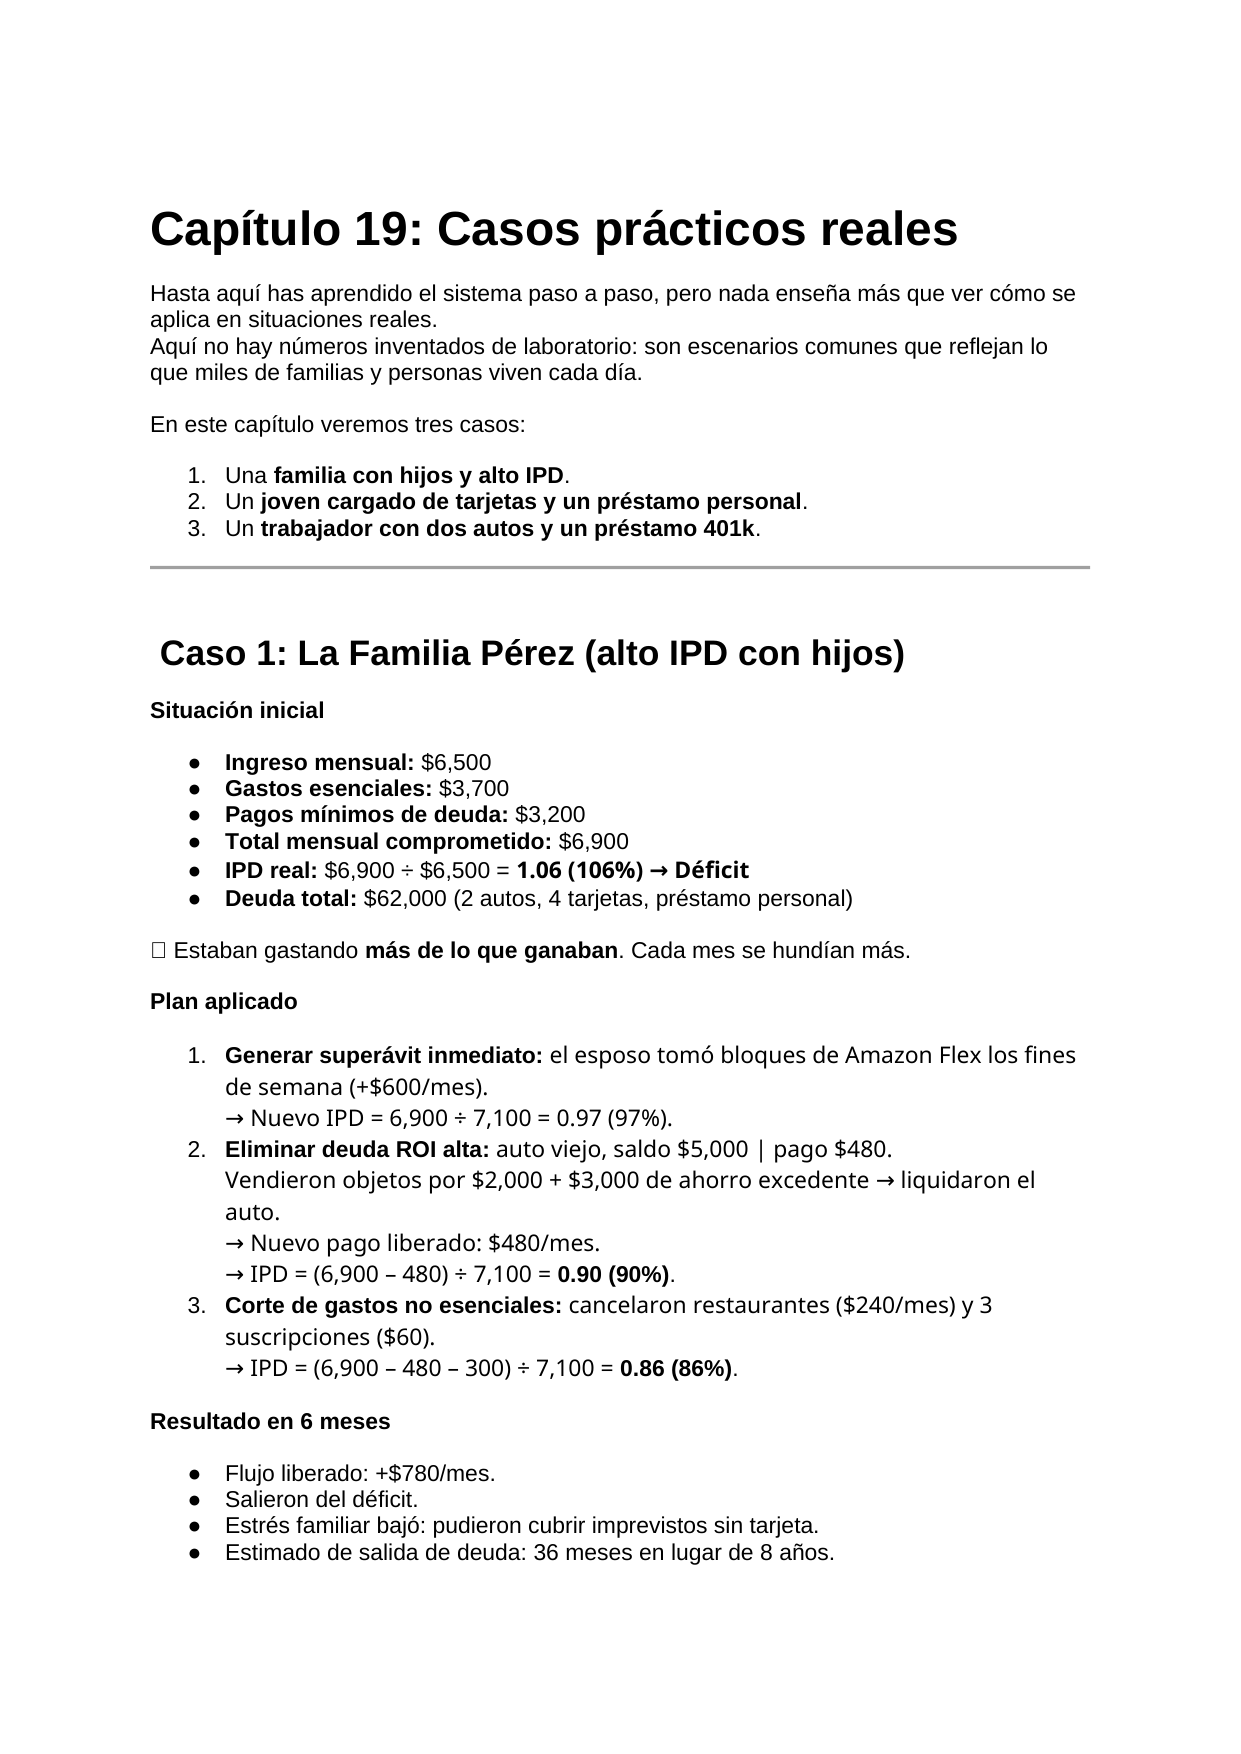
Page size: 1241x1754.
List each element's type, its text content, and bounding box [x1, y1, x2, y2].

text Situación inicial [150, 697, 1090, 724]
list IPD real: $6,900 ÷ $6,500 = 1.06 (106%) → Déficit [187, 854, 1090, 885]
subtitle 👨‍👩‍👧‍👦 Caso 1: La Familia Pérez (alto IPD con hijos) [150, 632, 1090, 672]
list Un trabajador con dos autos y un préstamo 401k. [187, 514, 1090, 541]
text 📌 Estaban gastando más de lo que ganaban. Cada mes se hundían más. [150, 937, 1090, 963]
text Plan aplicado [150, 988, 1090, 1014]
text Resultado en 6 meses [150, 1408, 1090, 1434]
list Total mensual comprometido: $6,900 [187, 828, 1090, 854]
list Flujo liberado: +$780/mes. [187, 1459, 1090, 1486]
subtitle Capítulo 19: Casos prácticos reales [150, 200, 1090, 255]
list Un joven cargado de tarjetas y un préstamo personal. [187, 488, 1090, 514]
list Eliminar deuda ROI alta: auto viejo, saldo $5,000 | pago $480. Vendieron objetos por $2,000 + $3,000 de ahorro excedente → liquidaron el auto. → Nuevo pago liberado: $480/mes. → IPD = (6,900 – 480) ÷ 7,100 = 0.90 (90%). [187, 1133, 1090, 1289]
list Corte de gastos no esenciales: cancelaron restaurantes ($240/mes) y 3 suscripciones ($60). → IPD = (6,900 – 480 – 300) ÷ 7,100 = 0.86 (86%). [187, 1289, 1090, 1383]
list Deuda total: $62,000 (2 autos, 4 tarjetas, préstamo personal) [187, 885, 1090, 912]
list Ingreso mensual: $6,500 [187, 749, 1090, 775]
text Hasta aquí has aprendido el sistema paso a paso, pero nada enseña más que ver cómo se aplica en situaciones reales. Aquí no hay números inventados de laboratorio: son escenarios comunes que reflejan lo que miles de familias y personas viven cada día. [150, 280, 1090, 386]
text En este capítulo veremos tres casos: [150, 411, 1090, 437]
list Estimado de salida de deuda: 36 meses en lugar de 8 años. [187, 1539, 1090, 1565]
list Generar superávit inmediato: el esposo tomó bloques de Amazon Flex los fines de semana (+$600/mes). → Nuevo IPD = 6,900 ÷ 7,100 = 0.97 (97%). [187, 1039, 1090, 1133]
list Estrés familiar bajó: pudieron cubrir imprevistos sin tarjeta. [187, 1512, 1090, 1539]
list Pagos mínimos de deuda: $3,200 [187, 801, 1090, 828]
list Gastos esenciales: $3,700 [187, 775, 1090, 801]
list Salieron del déficit. [187, 1486, 1090, 1512]
list Una familia con hijos y alto IPD. [187, 462, 1090, 488]
